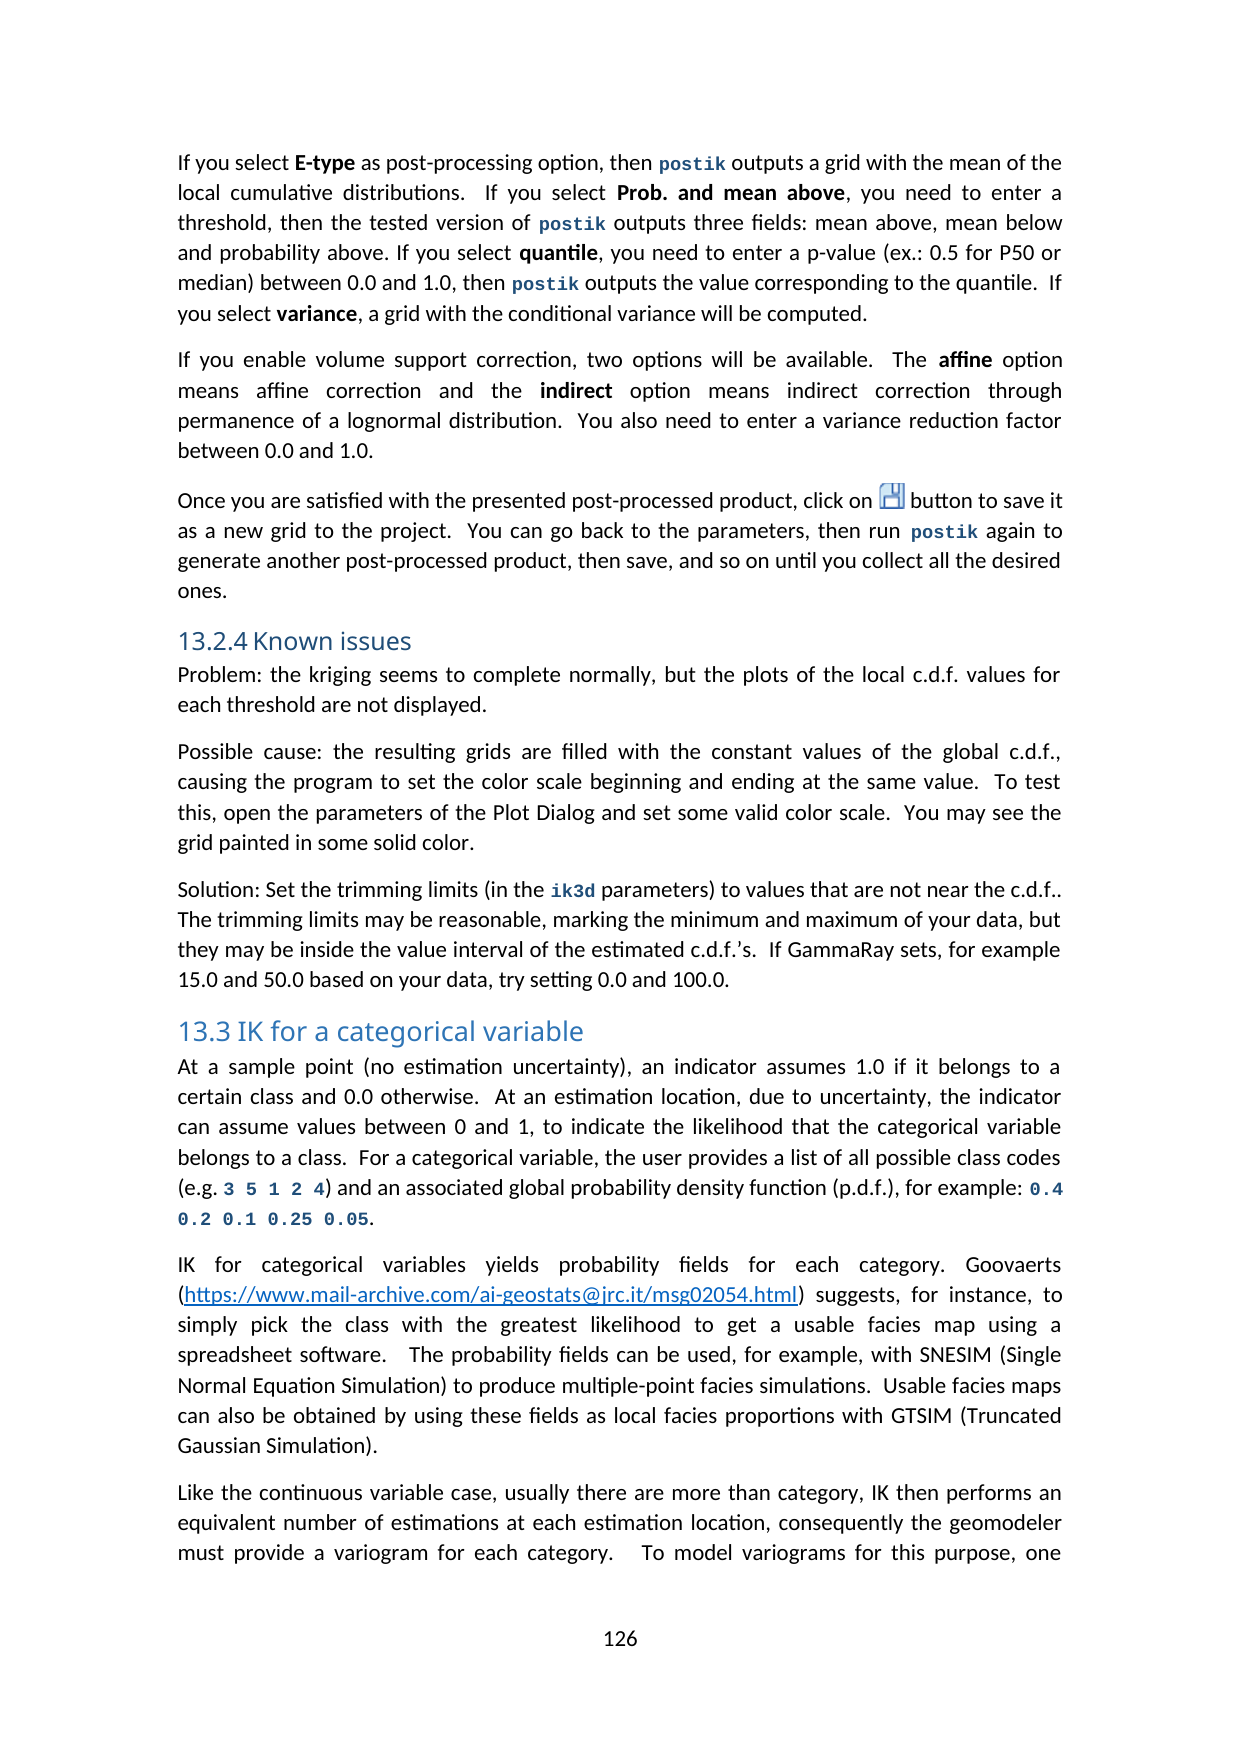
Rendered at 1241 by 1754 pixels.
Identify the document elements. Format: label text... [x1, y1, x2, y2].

text IK for categorical variables yields probability fields for each category. Goovaerts (https://www.mail-archive.com/ai-geostats@jrc.it/msg02054.html) suggests, for instance, to simply pick the class with the greatest likelihood to get a usable facies map using a spreadsheet software. The probability fields can be used, for example, with SNESIM (Single Normal Equation Simulation) to produce multiple-point facies simulations. Usable facies maps can also be obtained by using these fields as local facies proportions with GTSIM (Truncated Gaussian Simulation). [177, 1250, 1063, 1459]
text If you enable volume support correction, two options will be available. The affine option means affine correction and the indirect option means indirect correction through permanence of a lognormal distribution. You also need to enter a variance reduction factor between 0.0 and 1.0. [177, 346, 1063, 464]
subtitle IK for a categorical variable [177, 1012, 1063, 1049]
text Solution: Set the trimming limits (in the ik3d parameters) to values that are not near the c.d.f.. The trimming limits may be reasonable, marking the minimum and maximum of your data, but they may be inside the value interval of the estimated c.d.f.’s. If GammaRay sets, for example 15.0 and 50.0 based on your data, try setting 0.0 and 100.0. [177, 875, 1063, 993]
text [177, 1478, 1063, 1567]
picture [879, 483, 905, 509]
text At a sample point (no estimation uncertainty), an indicator assumes 1.0 if it belongs to a certain class and 0.0 otherwise. At an estimation location, due to uncertainty, the indicator can assume values between 0 and 1, to indicate the likelihood that the categorical variable belongs to a class. For a categorical variable, the user provides a list of all possible class codes (e.g. 3 5 1 2 4) and an associated global probability density function (p.d.f.), for example: 0.4 0.2 0.1 0.25 0.05. [177, 1052, 1063, 1231]
text Possible cause: the resulting grids are filled with the constant values of the global c.d.f., causing the program to set the color scale beginning and ending at the same value. To test this, open the parameters of the Plot Dialog and set some valid color scale. You may see the grid painted in some solid color. [177, 737, 1063, 856]
text Once you are satisfied with the presented post-processed product, click on button to save it as a new grid to the project. You can go back to the parameters, then run postik again to generate another post-processed product, then save, and so on until you collect all the desired ones. [177, 483, 1063, 604]
text If you select E-type as post-processing option, then postik outputs a grid with the mean of the local cumulative distributions. If you select Prob. and mean above, you need to enter a threshold, then the tested version of postik outputs three fields: mean above, mean below and probability above. If you select quantile, you need to enter a p-value (ex.: 0.5 for P50 or median) between 0.0 and 1.0, then postik outputs the value corresponding to the quantile. If you select variance, a grid with the conditional variance will be computed. [177, 148, 1063, 327]
text Problem: the kriging seems to complete normally, but the plots of the local c.d.f. values for each threshold are not displayed. [177, 660, 1063, 718]
subtitle Known issues [177, 623, 1063, 657]
